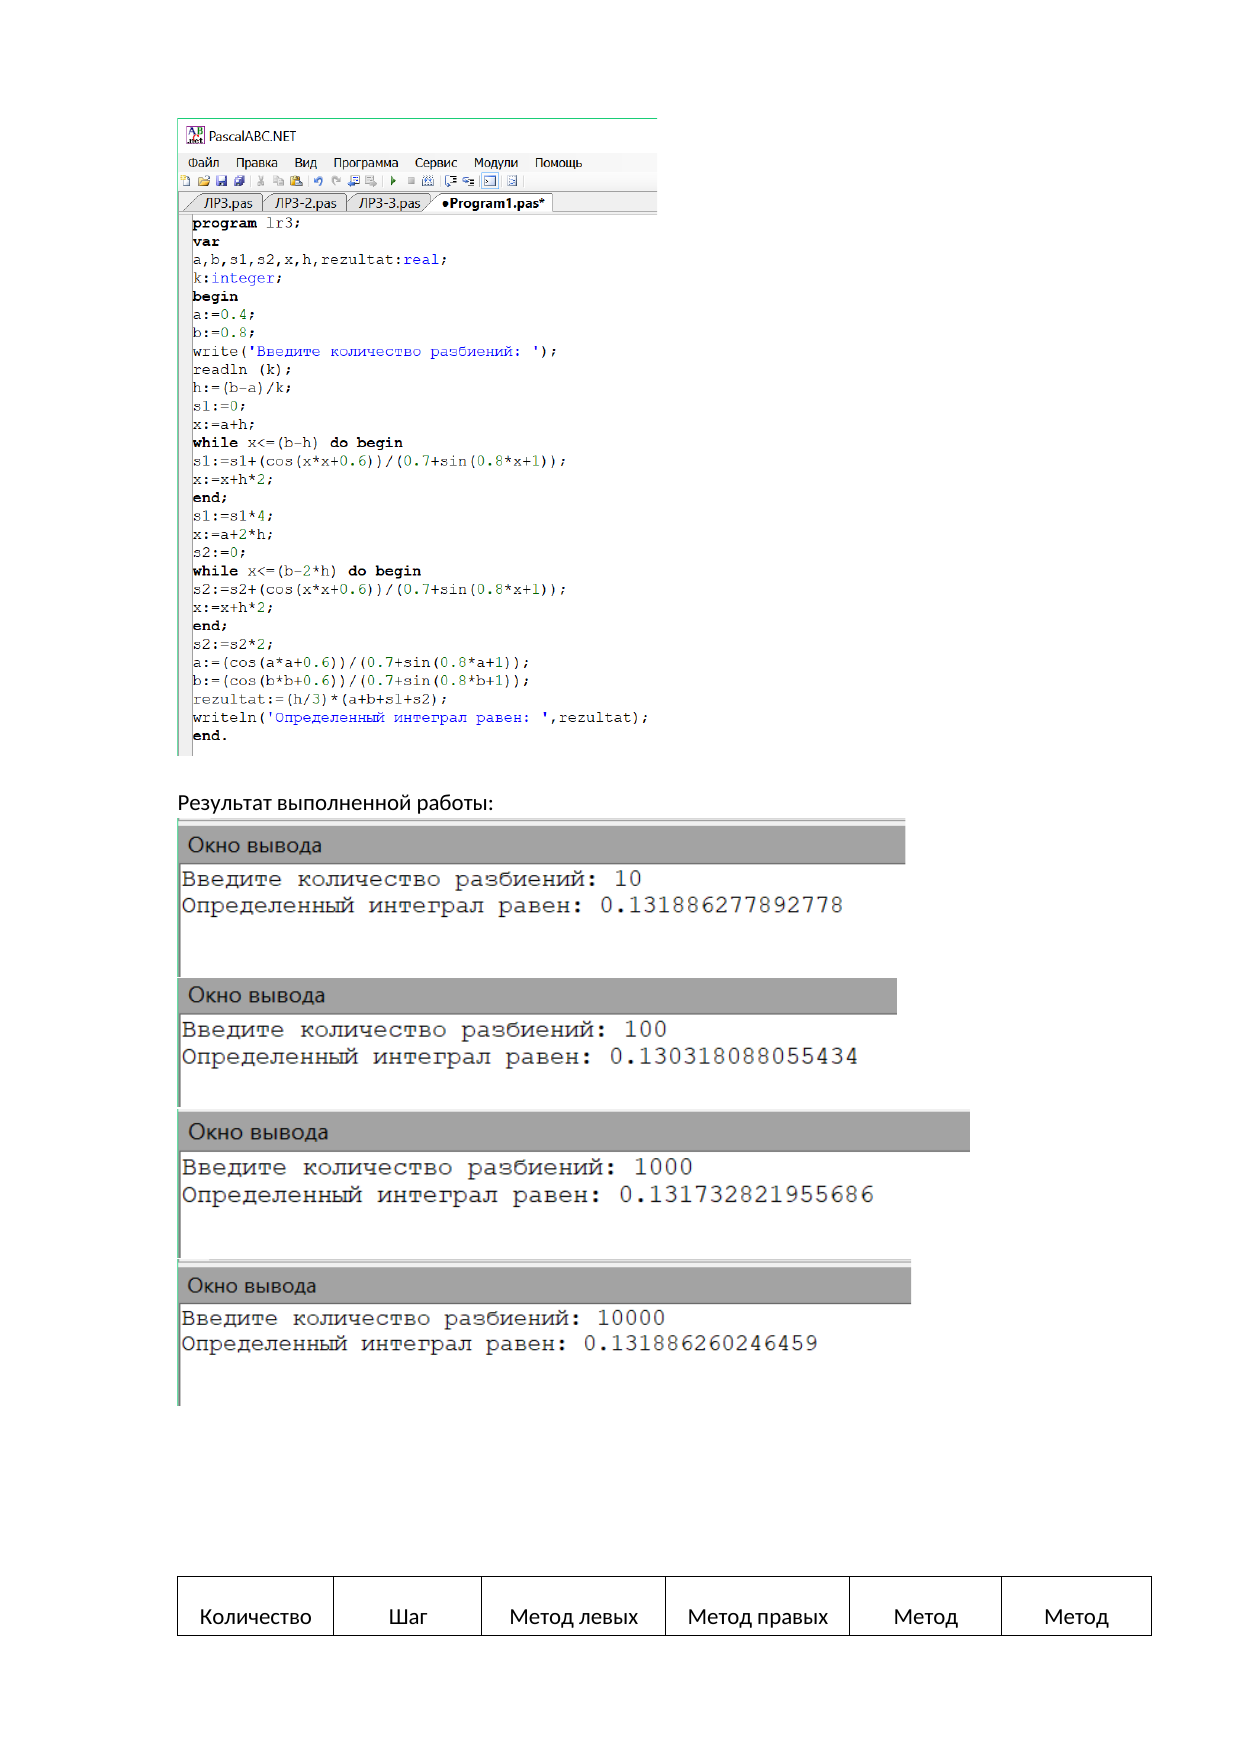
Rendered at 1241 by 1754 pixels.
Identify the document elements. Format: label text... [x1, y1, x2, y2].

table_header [482, 1577, 665, 1635]
table_header Метод трапеций [850, 1577, 1001, 1635]
picture [177, 1109, 970, 1258]
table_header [666, 1577, 849, 1635]
picture [177, 1259, 912, 1406]
table_header Шаг [334, 1577, 481, 1635]
list Результат выполненной работы: [177, 788, 1152, 816]
table_header Метод парабол [1002, 1577, 1151, 1635]
picture [177, 818, 906, 977]
picture [177, 118, 658, 756]
picture [177, 978, 897, 1107]
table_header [178, 1577, 333, 1635]
